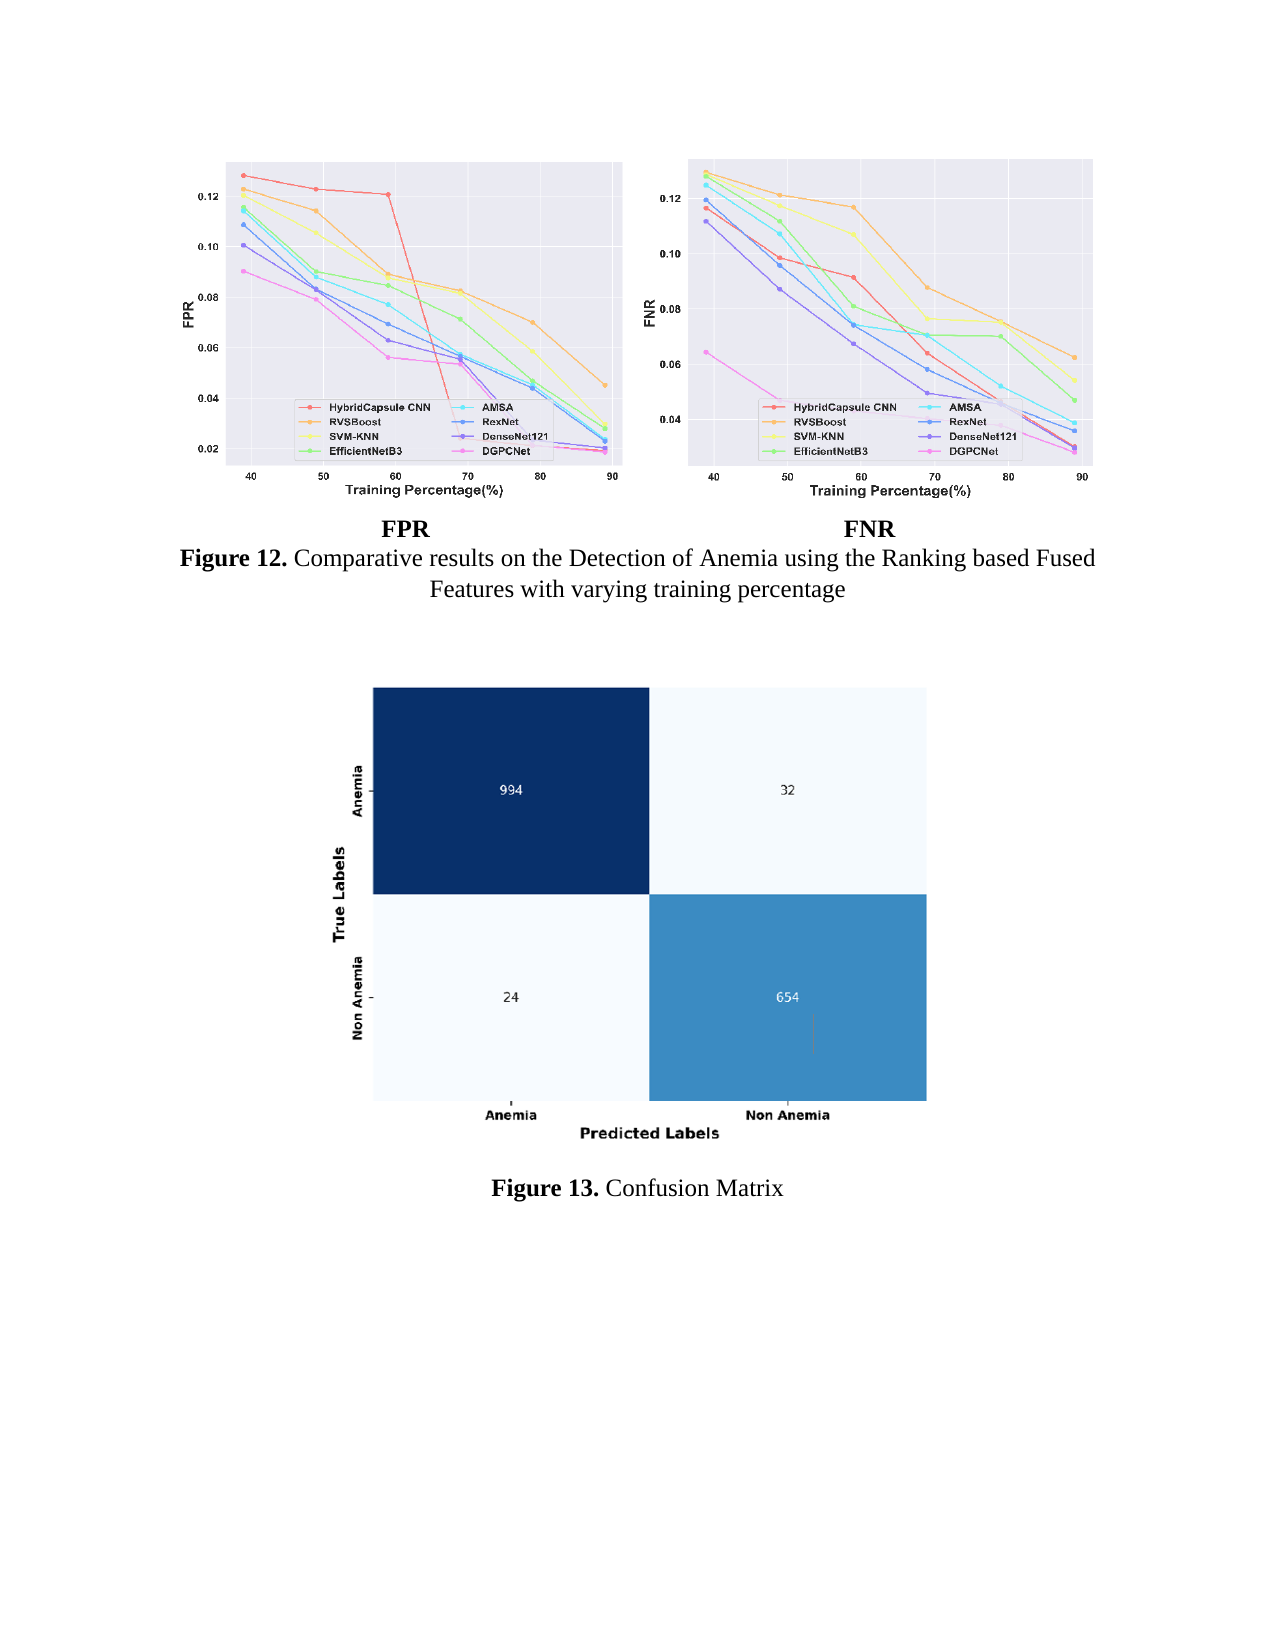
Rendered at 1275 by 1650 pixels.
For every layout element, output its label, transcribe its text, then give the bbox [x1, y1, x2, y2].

table_cell FPR [174, 514, 637, 543]
picture [639, 153, 1098, 510]
table_cell [638, 150, 1101, 514]
table_cell [174, 150, 637, 514]
picture [176, 153, 633, 509]
table_cell FNR [638, 514, 1101, 543]
text Figure 12. Comparative results on the Detection of Anemia using the Ranking based Fused Features with varying training percentage [150, 543, 1125, 603]
picture [322, 670, 953, 1155]
text Figure 13. Confusion Matrix [150, 1173, 1125, 1202]
